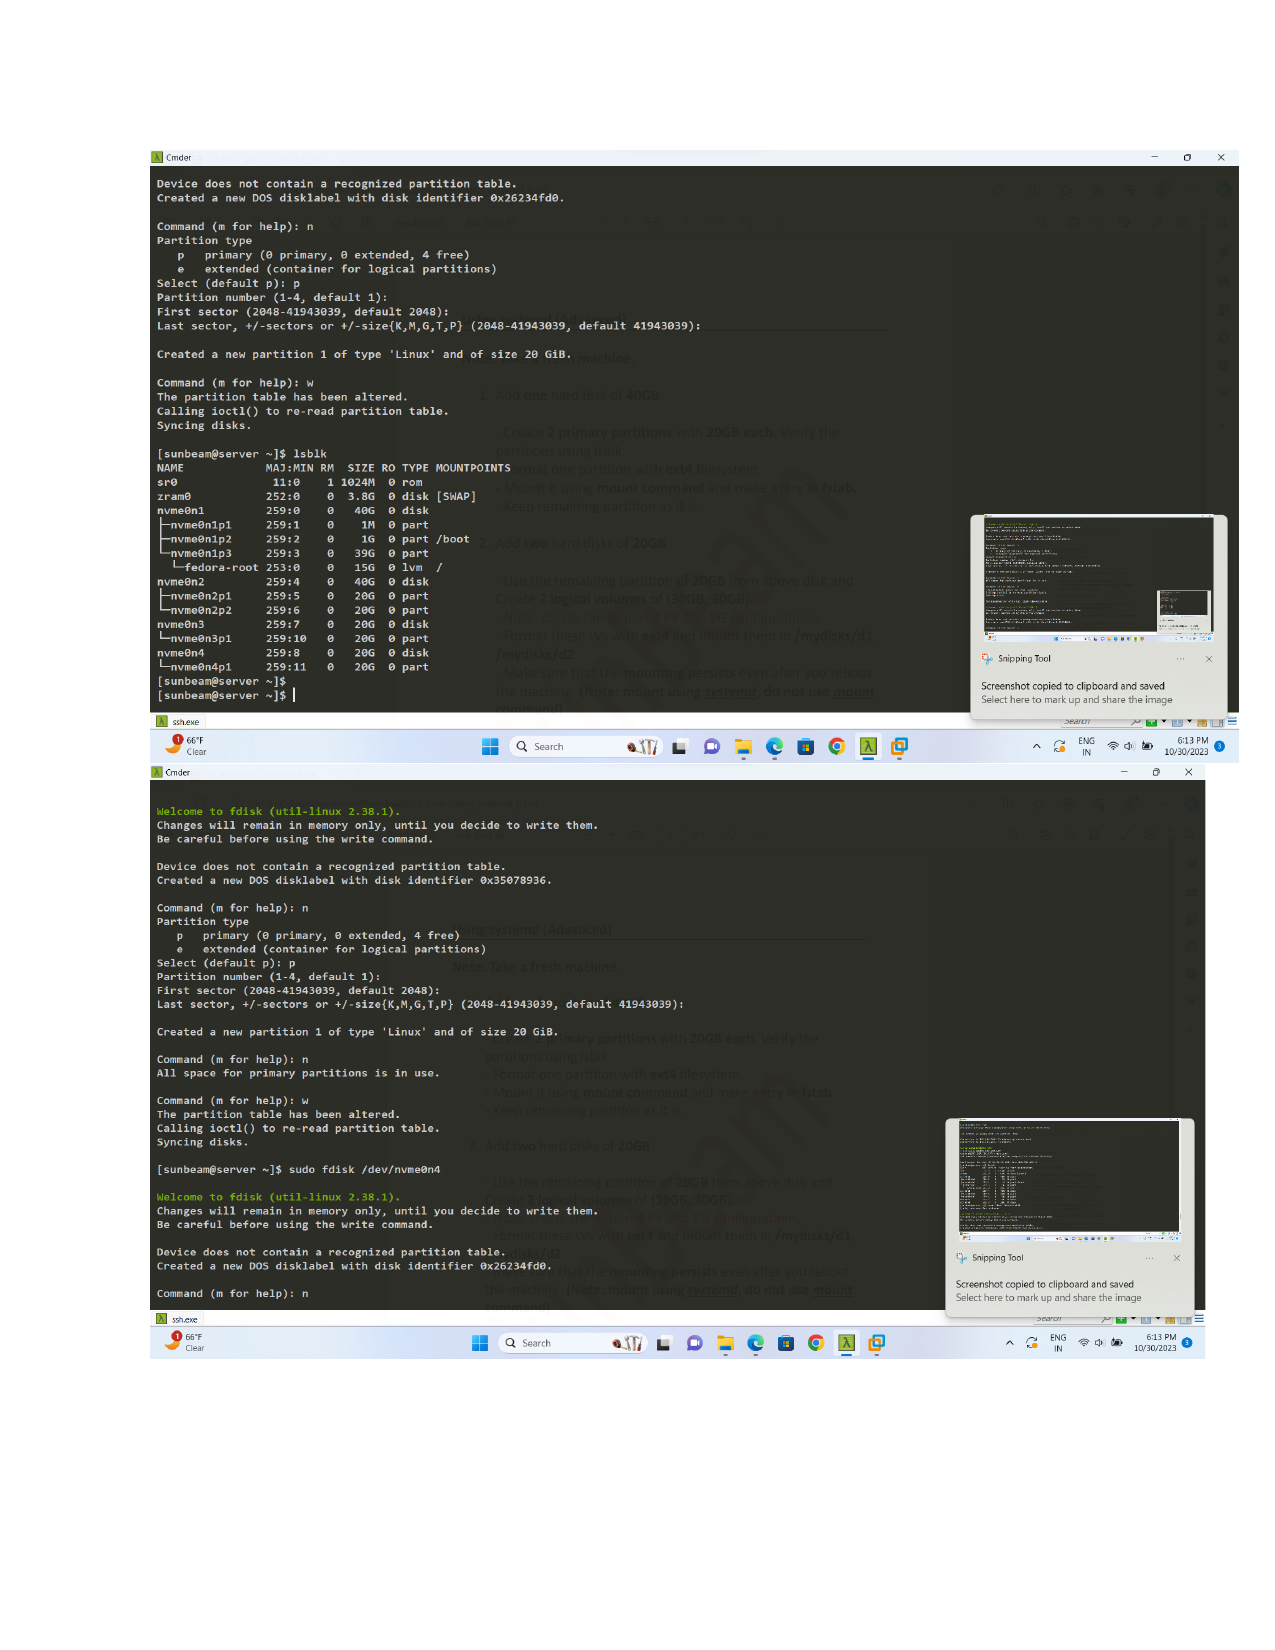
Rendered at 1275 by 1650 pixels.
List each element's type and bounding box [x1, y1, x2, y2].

picture [150, 764, 1206, 1359]
picture [150, 150, 1239, 763]
